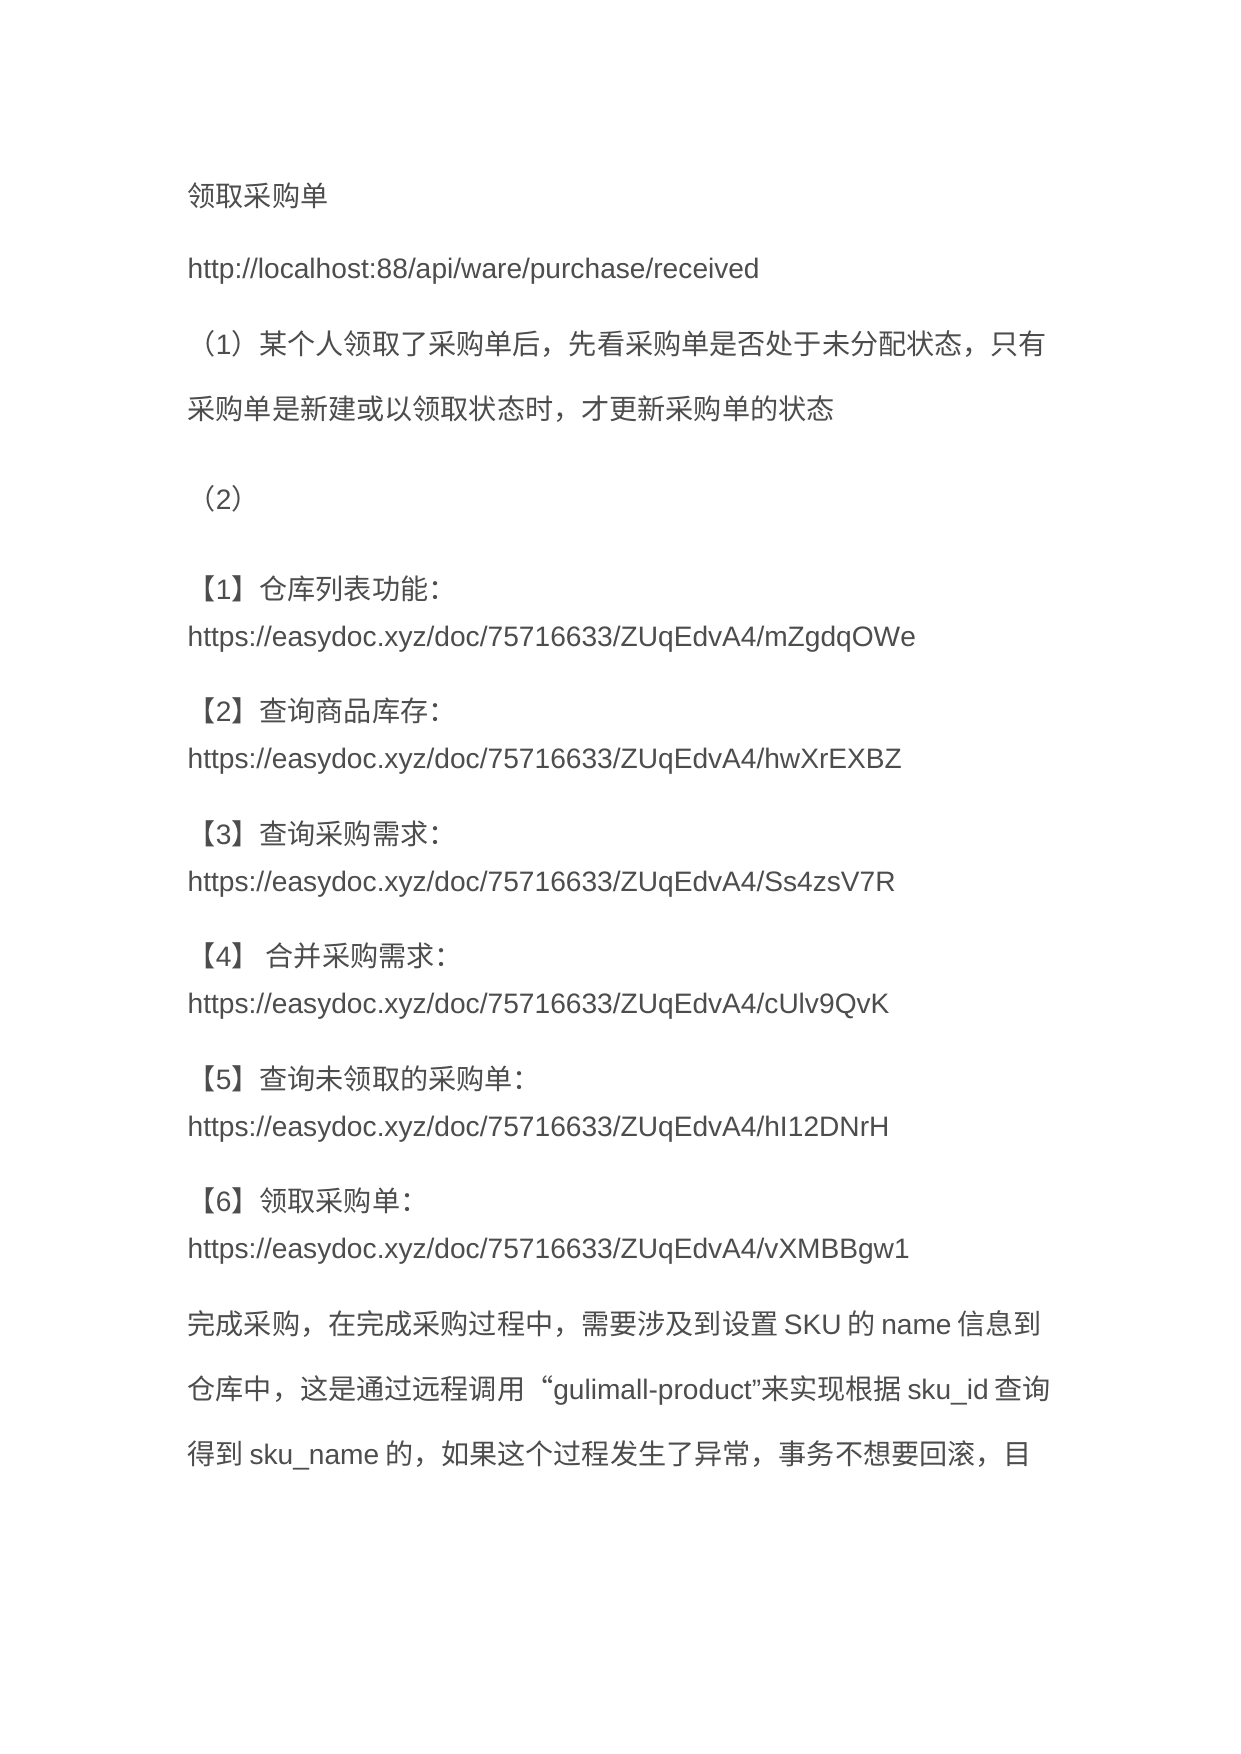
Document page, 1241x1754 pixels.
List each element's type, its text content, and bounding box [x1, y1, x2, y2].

text 领取采购单 [187, 162, 1053, 227]
text 【4】 合并采购需求：https://easydoc.xyz/doc/75716633/ZUqEdvA4/cUlv9QvK [187, 922, 1053, 1019]
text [187, 1289, 1053, 1484]
text 【6】领取采购单： https://easydoc.xyz/doc/75716633/ZUqEdvA4/vXMBBgw1 [187, 1167, 1053, 1264]
text http://localhost:88/api/ware/purchase/received [187, 252, 1053, 284]
text 【1】仓库列表功能： https://easydoc.xyz/doc/75716633/ZUqEdvA4/mZgdqOWe [187, 554, 1053, 652]
text （2） [187, 464, 1053, 529]
text 【5】查询未领取的采购单： https://easydoc.xyz/doc/75716633/ZUqEdvA4/hI12DNrH [187, 1044, 1053, 1142]
text （1）某个人领取了采购单后，先看采购单是否处于未分配状态，只有采购单是新建或以领取状态时，才更新采购单的状态 [187, 309, 1053, 439]
text 【3】查询采购需求： https://easydoc.xyz/doc/75716633/ZUqEdvA4/Ss4zsV7R [187, 799, 1053, 897]
text 【2】查询商品库存： https://easydoc.xyz/doc/75716633/ZUqEdvA4/hwXrEXBZ [187, 677, 1053, 774]
